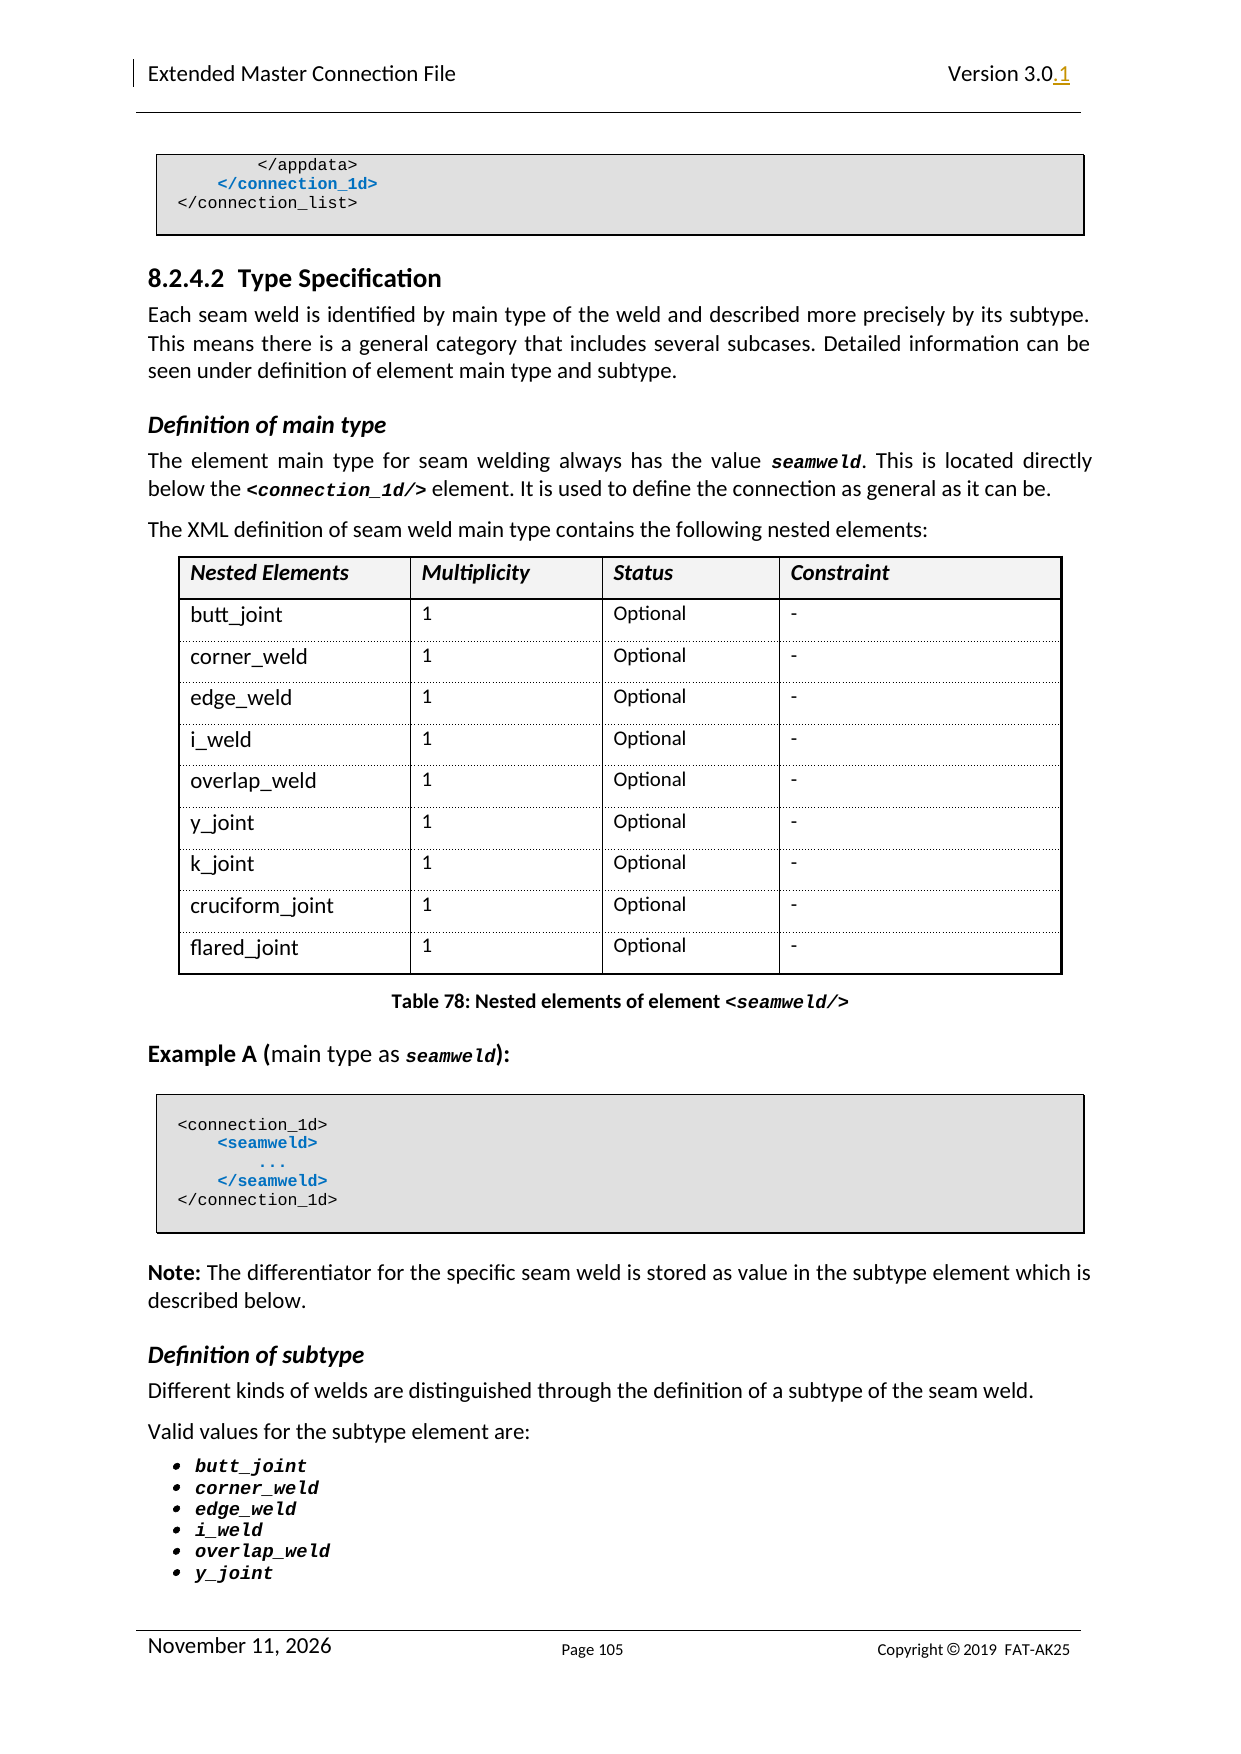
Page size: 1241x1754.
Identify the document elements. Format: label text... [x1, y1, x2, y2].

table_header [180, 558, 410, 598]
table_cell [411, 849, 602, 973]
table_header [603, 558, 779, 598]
text <connection_1d> [157, 1113, 1083, 1132]
text Valid values for the subtype element are: [148, 1417, 1092, 1445]
subtitle Definition of subtype [148, 1339, 1092, 1370]
text </appdata> [157, 155, 1083, 172]
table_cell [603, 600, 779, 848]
list overlap_weld [171, 1542, 1092, 1563]
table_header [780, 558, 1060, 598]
text Each seam weld is identified by main type of the weld and described more precisely by its subtype. This means there is a general category that includes several subcases. Detailed information can be seen under definition of element main type and subtype. [148, 301, 1092, 385]
list edge_weld [171, 1500, 1092, 1521]
text <seamweld> [157, 1132, 1083, 1151]
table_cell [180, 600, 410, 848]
subtitle Type Specification [148, 261, 1092, 294]
text </connection_list> [157, 191, 1083, 210]
subtitle Definition of main type [148, 410, 1092, 440]
text The XML definition of seam weld main type contains the following nested elements: [148, 515, 1092, 543]
list butt_joint [171, 1457, 1092, 1478]
text Different kinds of welds are distinguished through the definition of a subtype of the seam weld. [148, 1376, 1092, 1404]
text </connection_1d> [157, 172, 1083, 191]
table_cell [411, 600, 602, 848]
list corner_weld [171, 1478, 1092, 1500]
text </connection_1d> [157, 1188, 1083, 1207]
text ... [157, 1151, 1083, 1169]
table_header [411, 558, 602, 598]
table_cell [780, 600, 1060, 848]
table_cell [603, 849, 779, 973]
text The element main type for seam welding always has the value seamweld. This is located directly below the <connection_1d/> element. It is used to define the connection as general as it can be. [148, 446, 1092, 502]
text Table 78: Nested elements of element <seamweld/> [148, 988, 1092, 1014]
list i_weld [171, 1521, 1092, 1542]
text </seamweld> [157, 1169, 1083, 1188]
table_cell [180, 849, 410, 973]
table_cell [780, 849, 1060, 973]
list y_joint [171, 1563, 1092, 1585]
text Note: The differentiator for the specific seam weld is stored as value in the subtype element which is described below. [148, 1258, 1092, 1314]
text Example A (main type as seamweld): [148, 1039, 1092, 1069]
